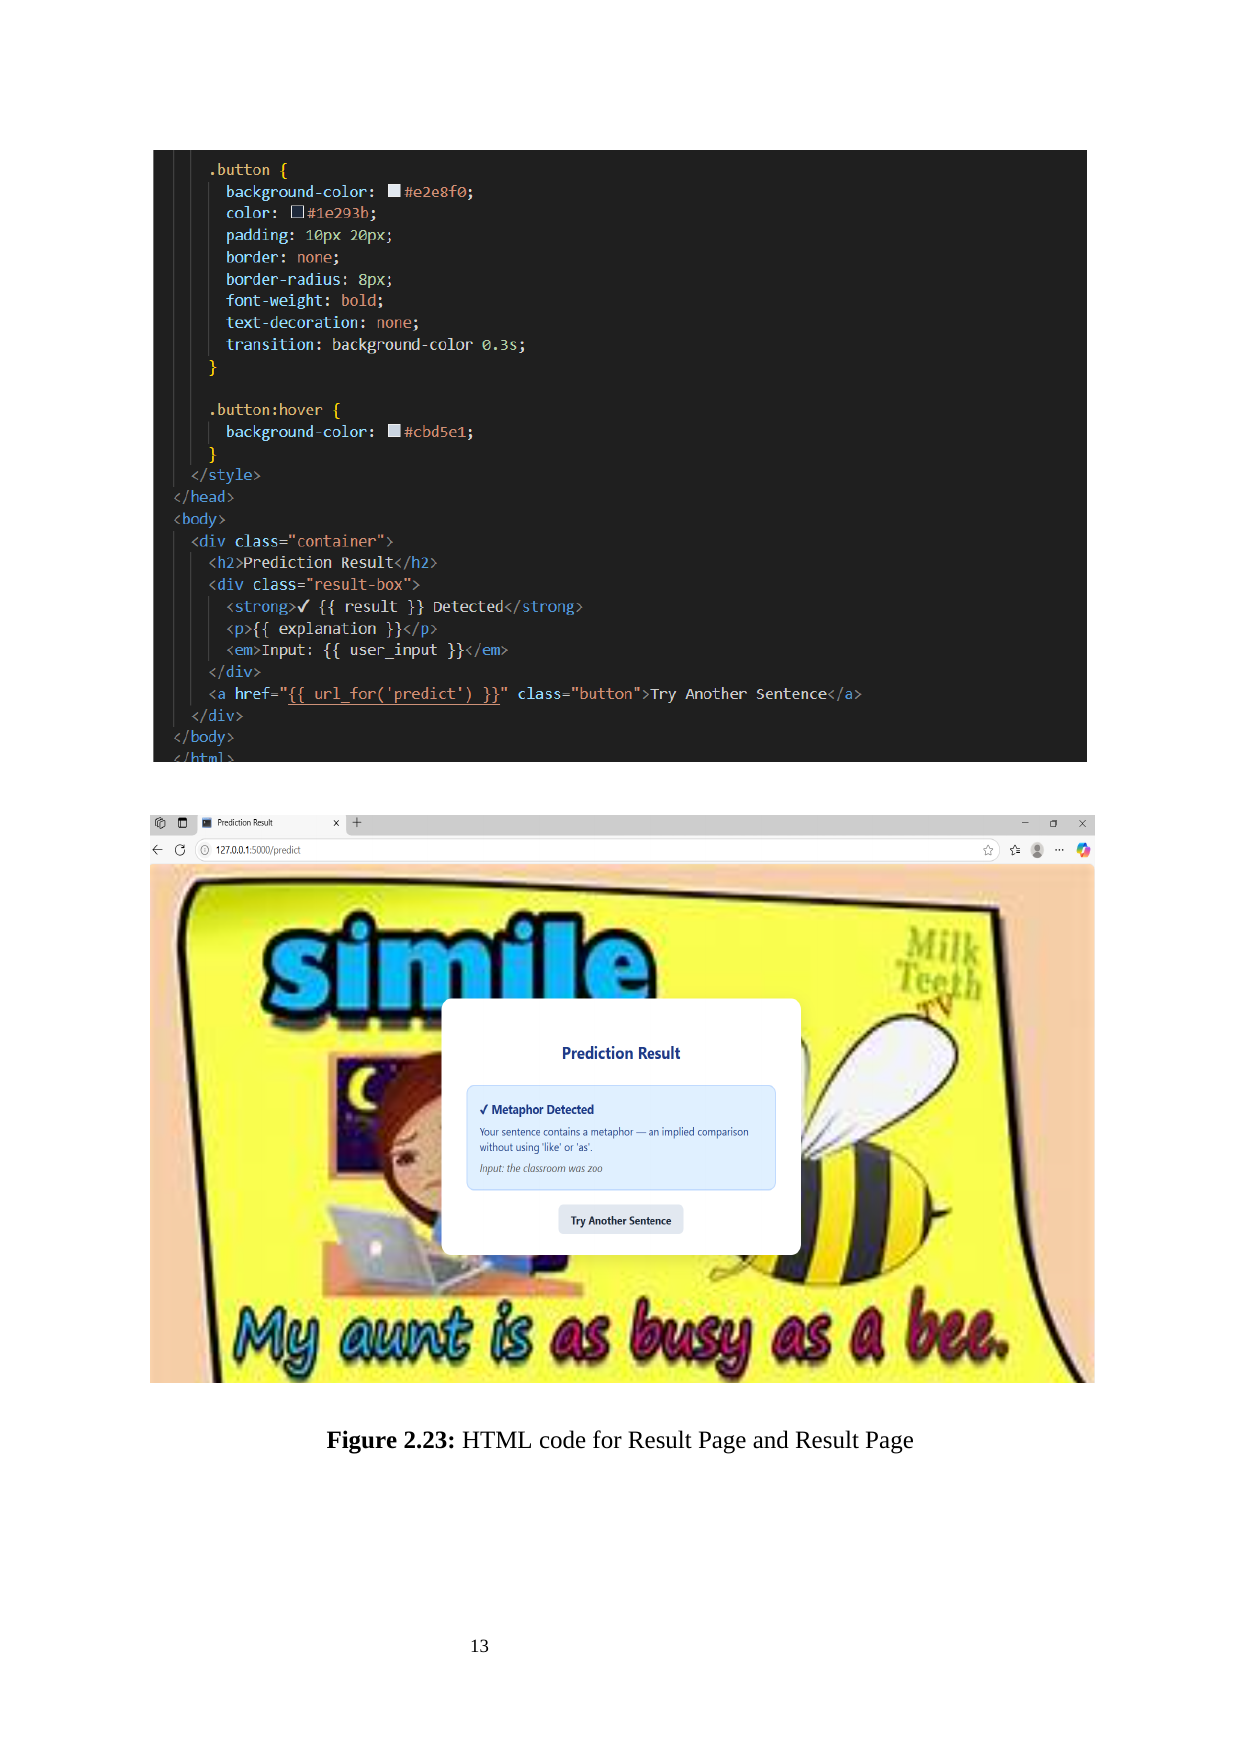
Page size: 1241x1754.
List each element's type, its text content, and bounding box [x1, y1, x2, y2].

text Figure 2.23: HTML code for Result Page and Result Page [150, 1425, 1090, 1453]
picture [153, 150, 1087, 762]
picture [150, 815, 1095, 1383]
